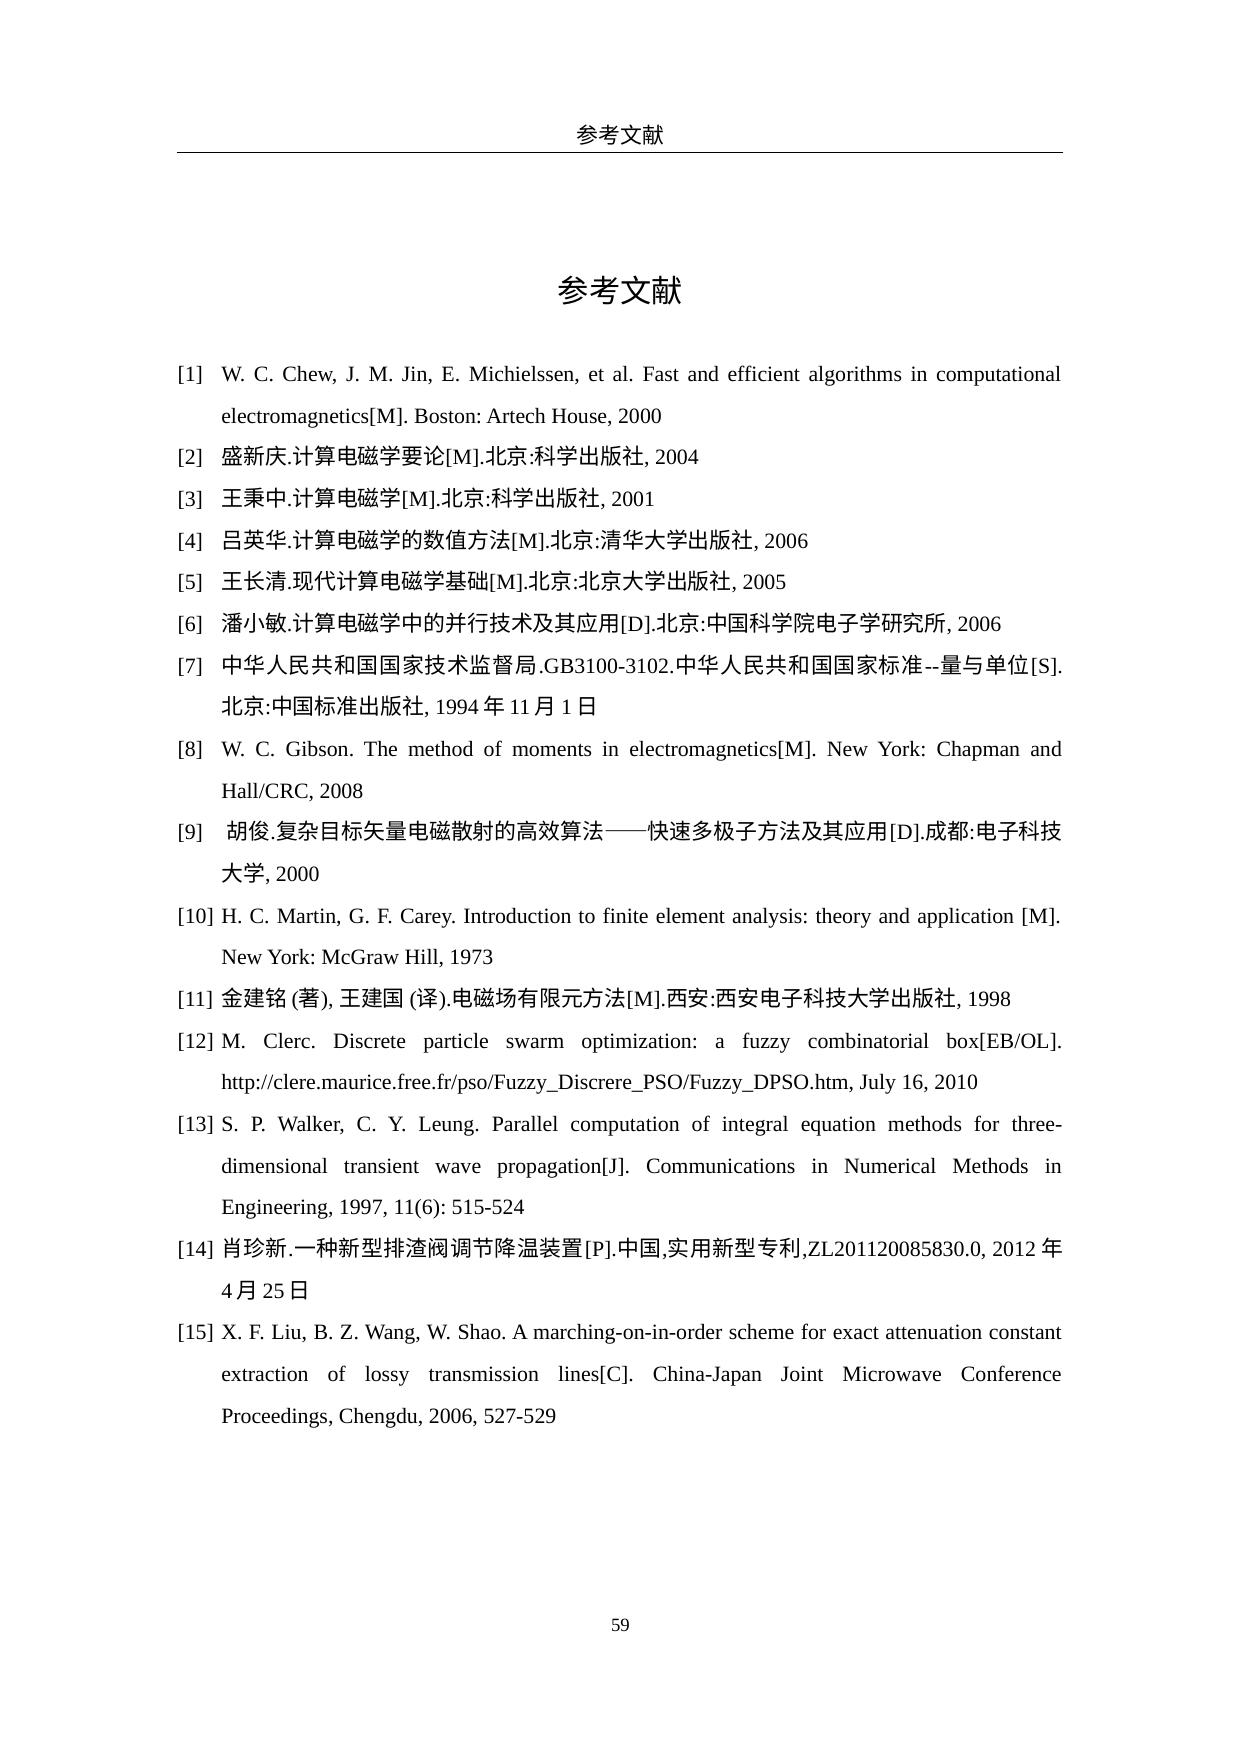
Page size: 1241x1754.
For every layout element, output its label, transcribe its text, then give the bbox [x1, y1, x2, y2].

text 参考文献 [177, 269, 1063, 311]
list S. P. Walker, C. Y. Leung. Parallel computation of integral equation methods for three-dimensional transient wave propagation[J]. Communications in Numerical Methods in Engineering, 1997, 11(6): 515-524 [177, 1098, 1063, 1223]
list 吕英华.计算电磁学的数值方法[M].北京:清华大学出版社, 2006 [177, 515, 1063, 556]
list W. C. Gibson. The method of moments in electromagnetics[M]. New York: Chapman and Hall/CRC, 2008 [177, 723, 1063, 806]
list 王秉中.计算电磁学[M].北京:科学出版社, 2001 [177, 473, 1063, 515]
list 肖珍新.一种新型排渣阀调节降温装置[P].中国,实用新型专利,ZL201120085830.0, 2012年4月25日 [177, 1223, 1063, 1306]
list M. Clerc. Discrete particle swarm optimization: a fuzzy combinatorial box[EB/OL]. http://clere.maurice.free.fr/pso/Fuzzy_Discrere_PSO/Fuzzy_DPSO.htm, July 16, 2010 [177, 1015, 1063, 1098]
list H. C. Martin, G. F. Carey. Introduction to finite element analysis: theory and application [M]. New York: McGraw Hill, 1973 [177, 890, 1063, 973]
list W. C. Chew, J. M. Jin, E. Michielssen, et al. Fast and efficient algorithms in computational electromagnetics[M]. Boston: Artech House, 2000 [177, 348, 1063, 431]
list 中华人民共和国国家技术监督局.GB3100-3102.中华人民共和国国家标准--量与单位[S]. 北京:中国标准出版社, 1994年11月1日 [177, 640, 1063, 723]
list 王长清.现代计算电磁学基础[M].北京:北京大学出版社, 2005 [177, 556, 1063, 598]
list X. F. Liu, B. Z. Wang, W. Shao. A marching-on-in-order scheme for exact attenuation constant extraction of lossy transmission lines[C]. China-Japan Joint Microwave Conference Proceedings, Chengdu, 2006, 527-529 [177, 1306, 1063, 1431]
list 盛新庆.计算电磁学要论[M].北京:科学出版社, 2004 [177, 431, 1063, 473]
list 胡俊.复杂目标矢量电磁散射的高效算法——快速多极子方法及其应用[D].成都:电子科技大学, 2000 [177, 806, 1063, 890]
list 金建铭 (著), 王建国 (译).电磁场有限元方法[M].西安:西安电子科技大学出版社, 1998 [177, 973, 1063, 1015]
list 潘小敏.计算电磁学中的并行技术及其应用[D].北京:中国科学院电子学研究所, 2006 [177, 598, 1063, 640]
